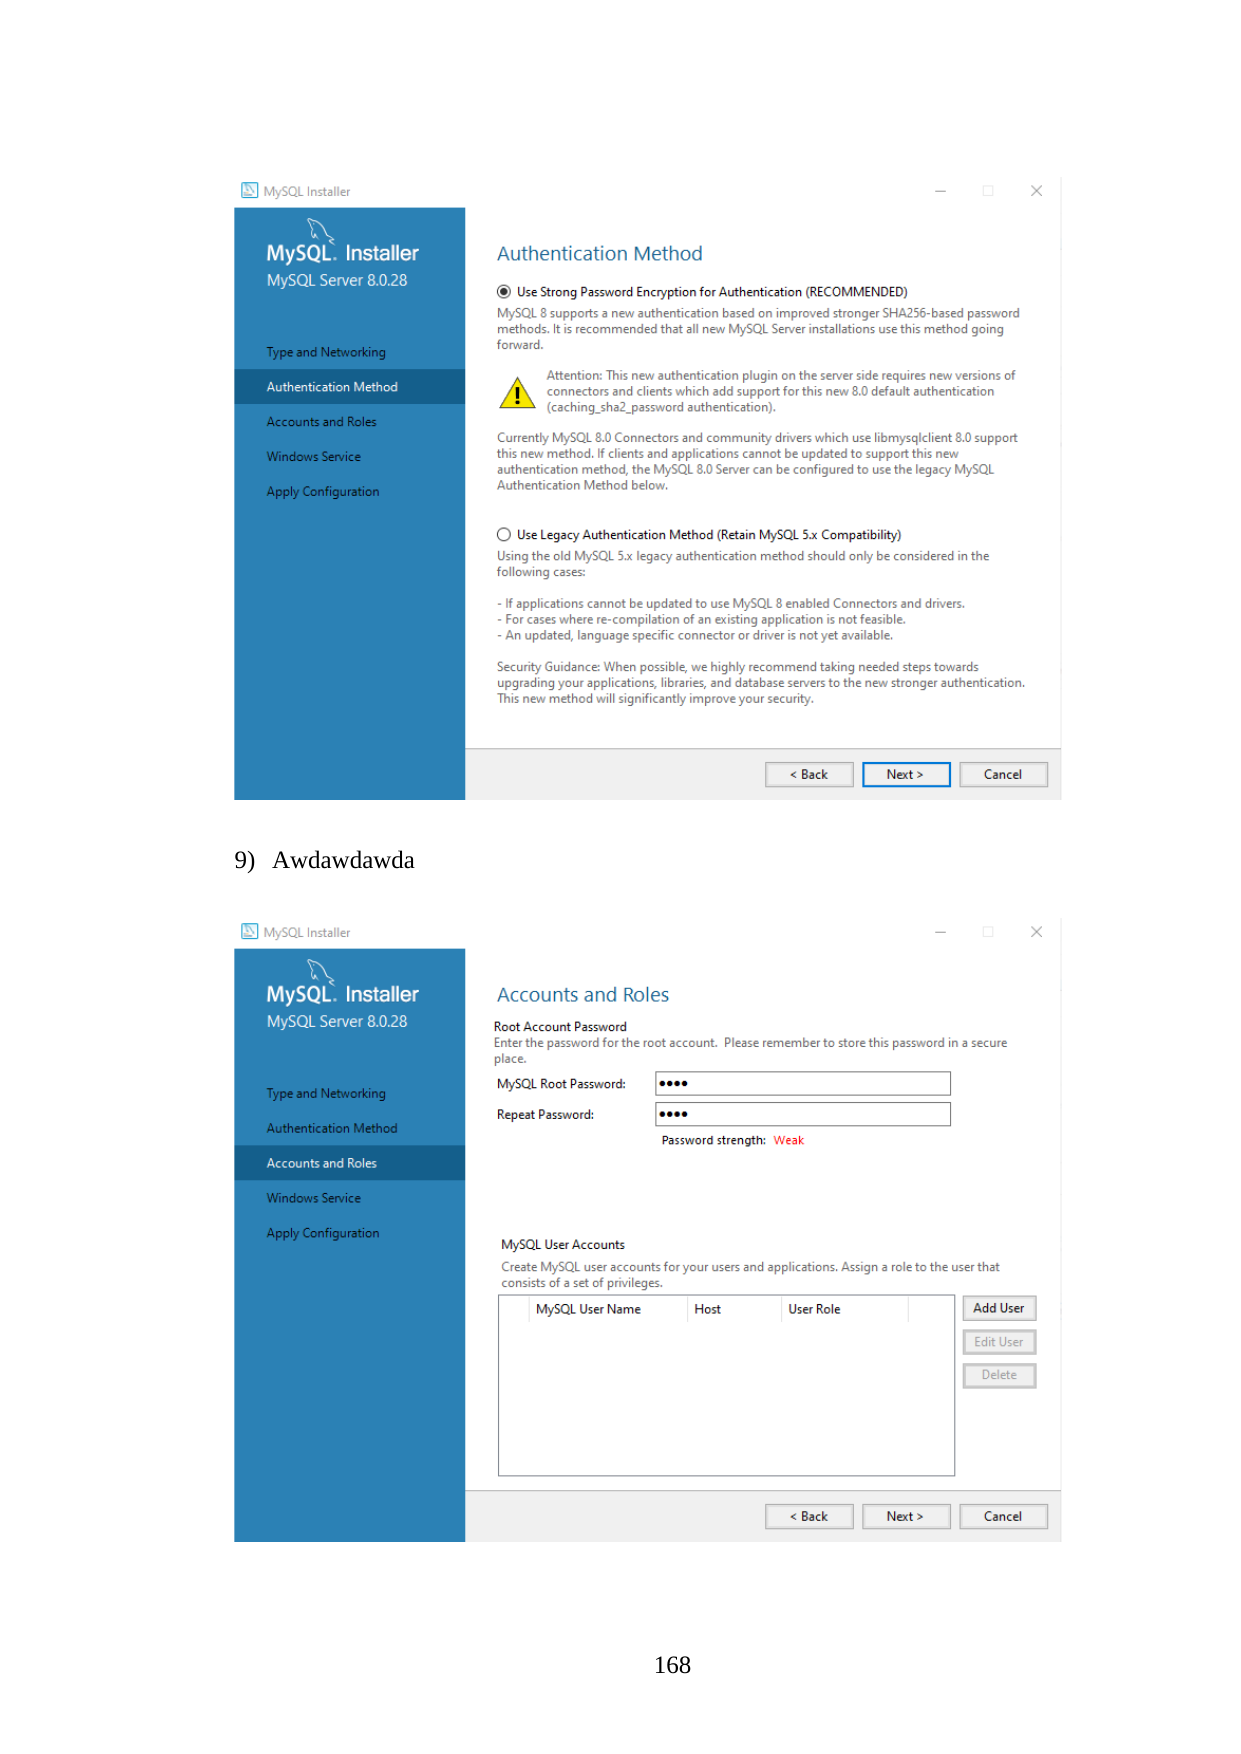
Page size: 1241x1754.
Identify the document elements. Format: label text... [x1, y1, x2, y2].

picture [234, 177, 1062, 800]
picture [234, 918, 1062, 1542]
list Awdawdawda [234, 845, 1063, 873]
